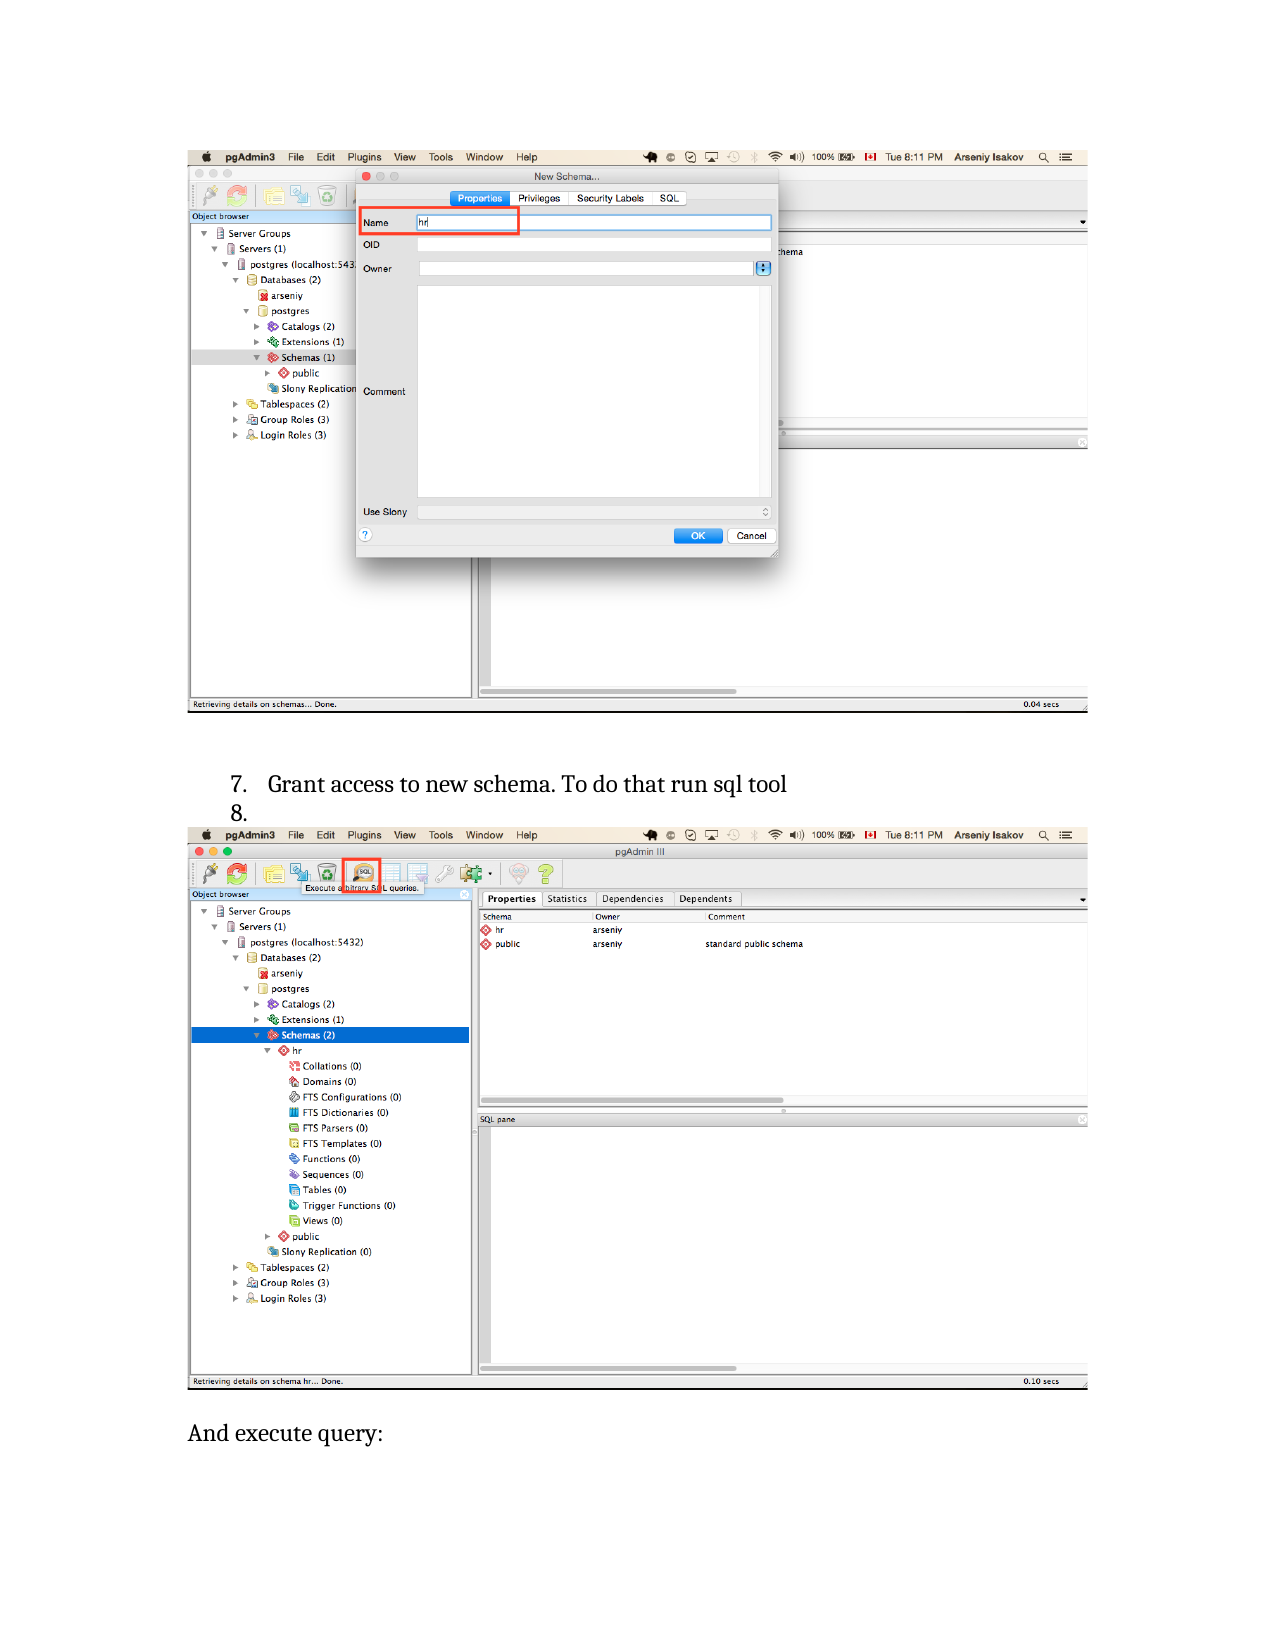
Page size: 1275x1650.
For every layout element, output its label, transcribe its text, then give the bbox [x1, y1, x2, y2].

text And execute query: [187, 1419, 1087, 1447]
picture [187, 827, 1088, 1390]
picture [187, 150, 1088, 713]
list Grant access to new schema. To do that run sql tool [230, 770, 1087, 799]
